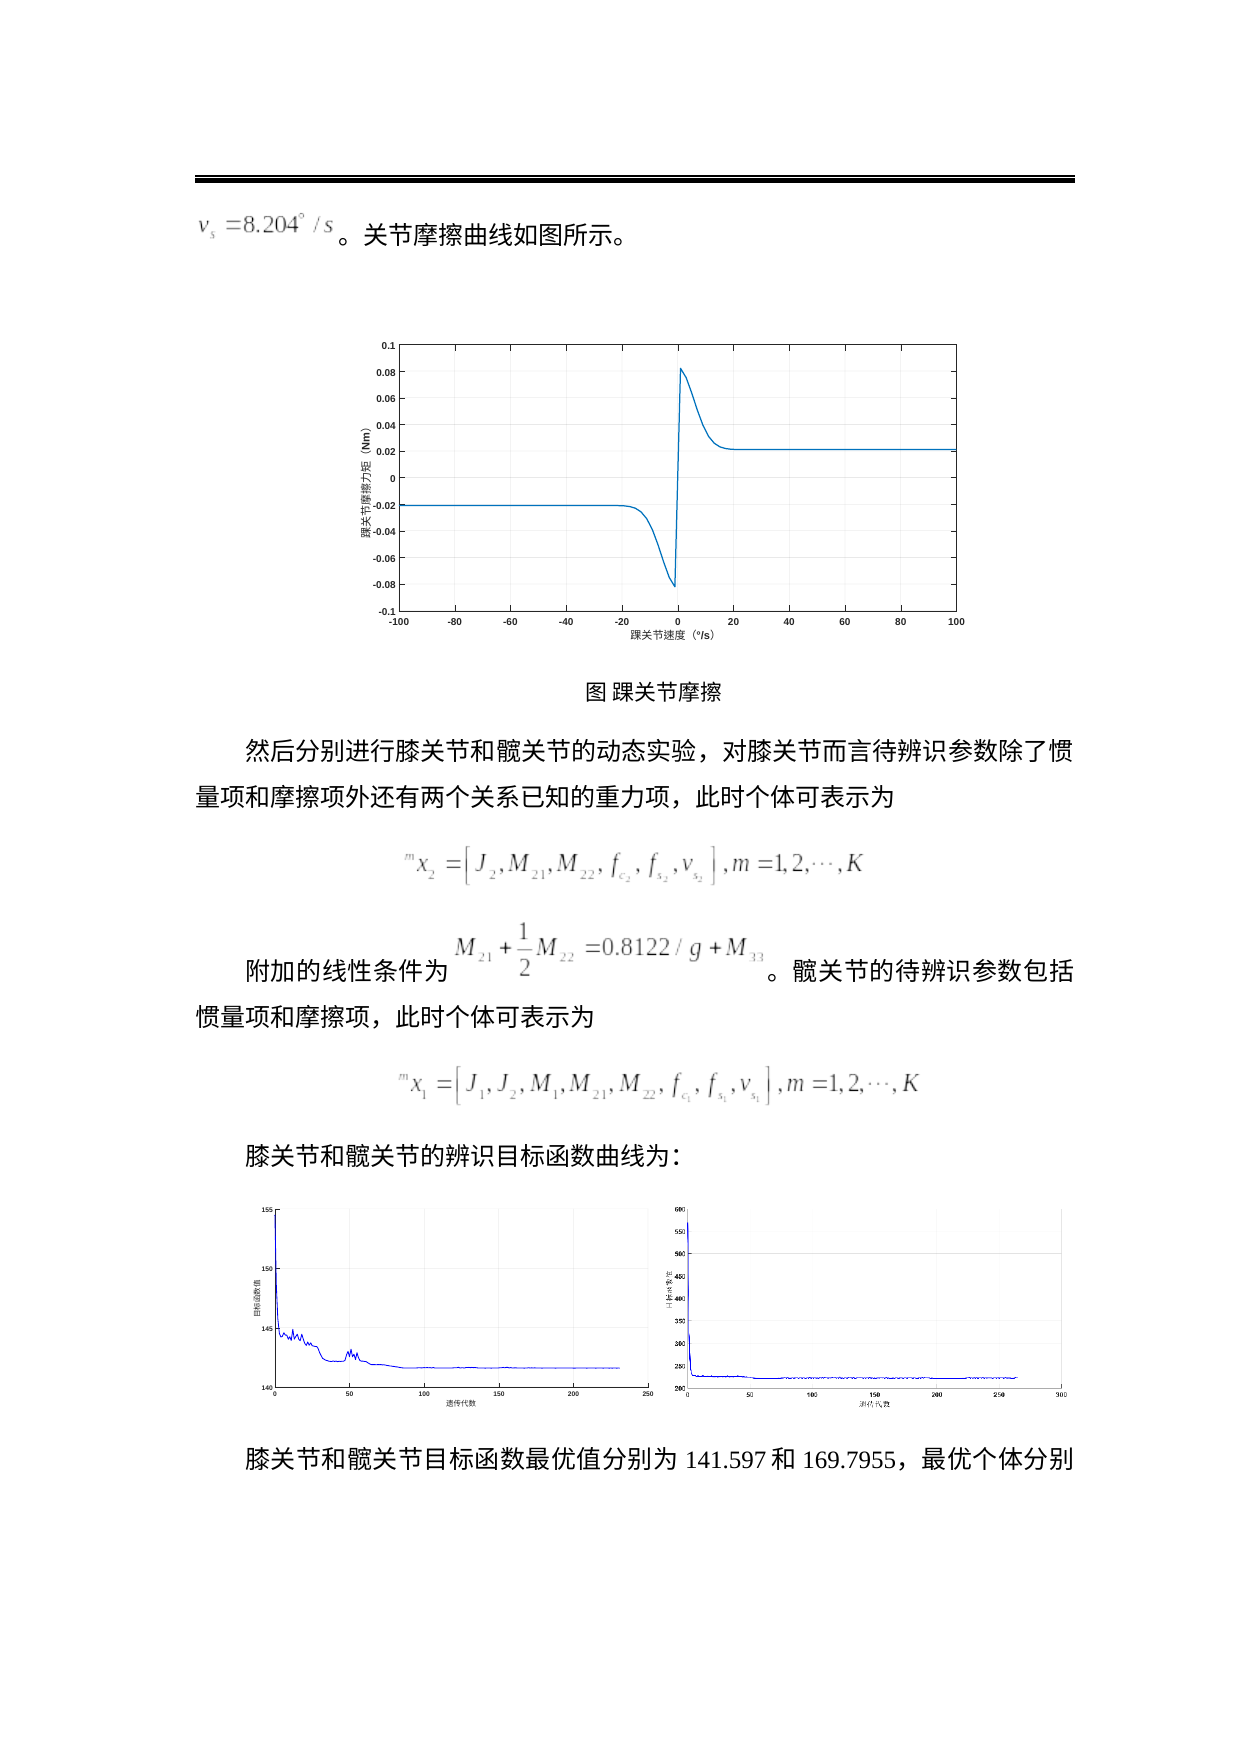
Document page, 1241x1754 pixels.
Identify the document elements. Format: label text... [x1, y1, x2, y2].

text 然后分别进行膝关节和髋关节的动态实验，对膝关节而言待辨识参数除了惯量项和摩擦项外还有两个关系已知的重力项，此时个体可表示为 [195, 732, 1075, 813]
text 附加的线性条件为。髋关节的待辨识参数包括惯量项和摩擦项，此时个体可表示为 [195, 917, 1075, 1033]
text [195, 207, 1075, 252]
text 膝关节和髋关节的辨识目标函数曲线为： [195, 1137, 1075, 1173]
picture [665, 1204, 1069, 1412]
text 图 踝关节摩擦 [232, 675, 1075, 706]
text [195, 1439, 1075, 1475]
